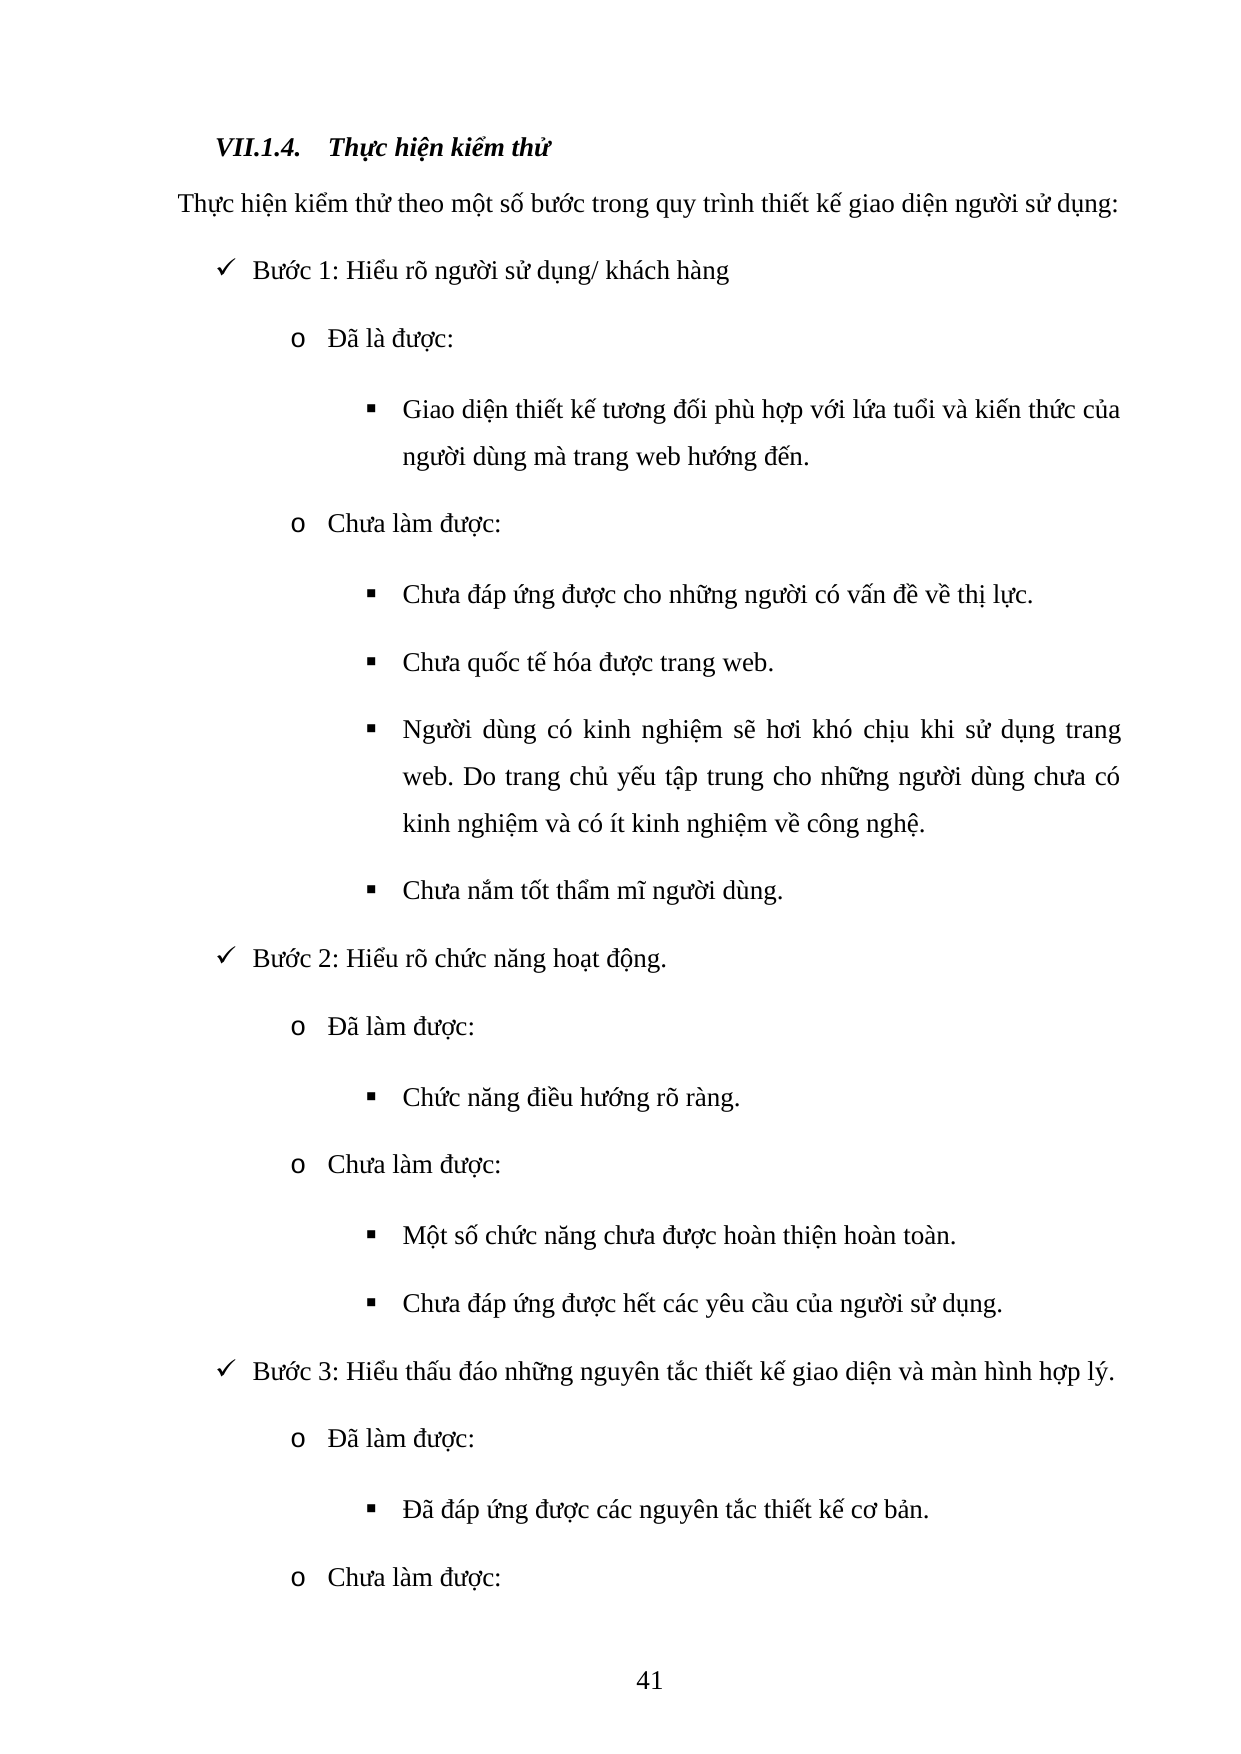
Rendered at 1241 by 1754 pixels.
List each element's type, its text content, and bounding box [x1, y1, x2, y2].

list Bước 1: Hiểu rõ người sử dụng/ khách hàng [215, 254, 1122, 286]
list Chưa làm được: [290, 1148, 1122, 1182]
text Thực hiện kiểm thử theo một số bước trong quy trình thiết kế giao diện người sử dụng: [177, 187, 1122, 218]
list Đã làm được: [290, 1010, 1122, 1043]
list Bước 3: Hiểu thấu đáo những nguyên tắc thiết kế giao diện và màn hình hợp lý. [215, 1355, 1122, 1386]
list Đã là được: [290, 322, 1122, 355]
list Đã làm được: [290, 1423, 1122, 1456]
list Chưa đáp ứng được cho những người có vấn đề về thị lực. [365, 578, 1122, 609]
list Chưa nắm tốt thẩm mĩ người dùng. [365, 874, 1122, 906]
list Một số chức năng chưa được hoàn thiện hoàn toàn. [365, 1219, 1122, 1251]
list Bước 2: Hiểu rõ chức năng hoạt động. [215, 942, 1122, 973]
list Người dùng có kinh nghiệm sẽ hơi khó chịu khi sử dụng trang web. Do trang chủ yếu tập trung cho những người dùng chưa có kinh nghiệm và có ít kinh nghiệm về công nghệ. [365, 713, 1122, 838]
list Chức năng điều hướng rõ ràng. [365, 1081, 1122, 1112]
list Thực hiện kiểm thử [215, 131, 1122, 162]
list Chưa quốc tế hóa được trang web. [365, 646, 1122, 677]
list Chưa làm được: [290, 1561, 1122, 1595]
list Đã đáp ứng được các nguyên tắc thiết kế cơ bản. [365, 1493, 1122, 1525]
list Chưa đáp ứng được hết các yêu cầu của người sử dụng. [365, 1287, 1122, 1318]
list Chưa làm được: [290, 507, 1122, 541]
list Giao diện thiết kế tương đối phù hợp với lứa tuổi và kiến thức của người dùng mà trang web hướng đến. [365, 393, 1122, 471]
